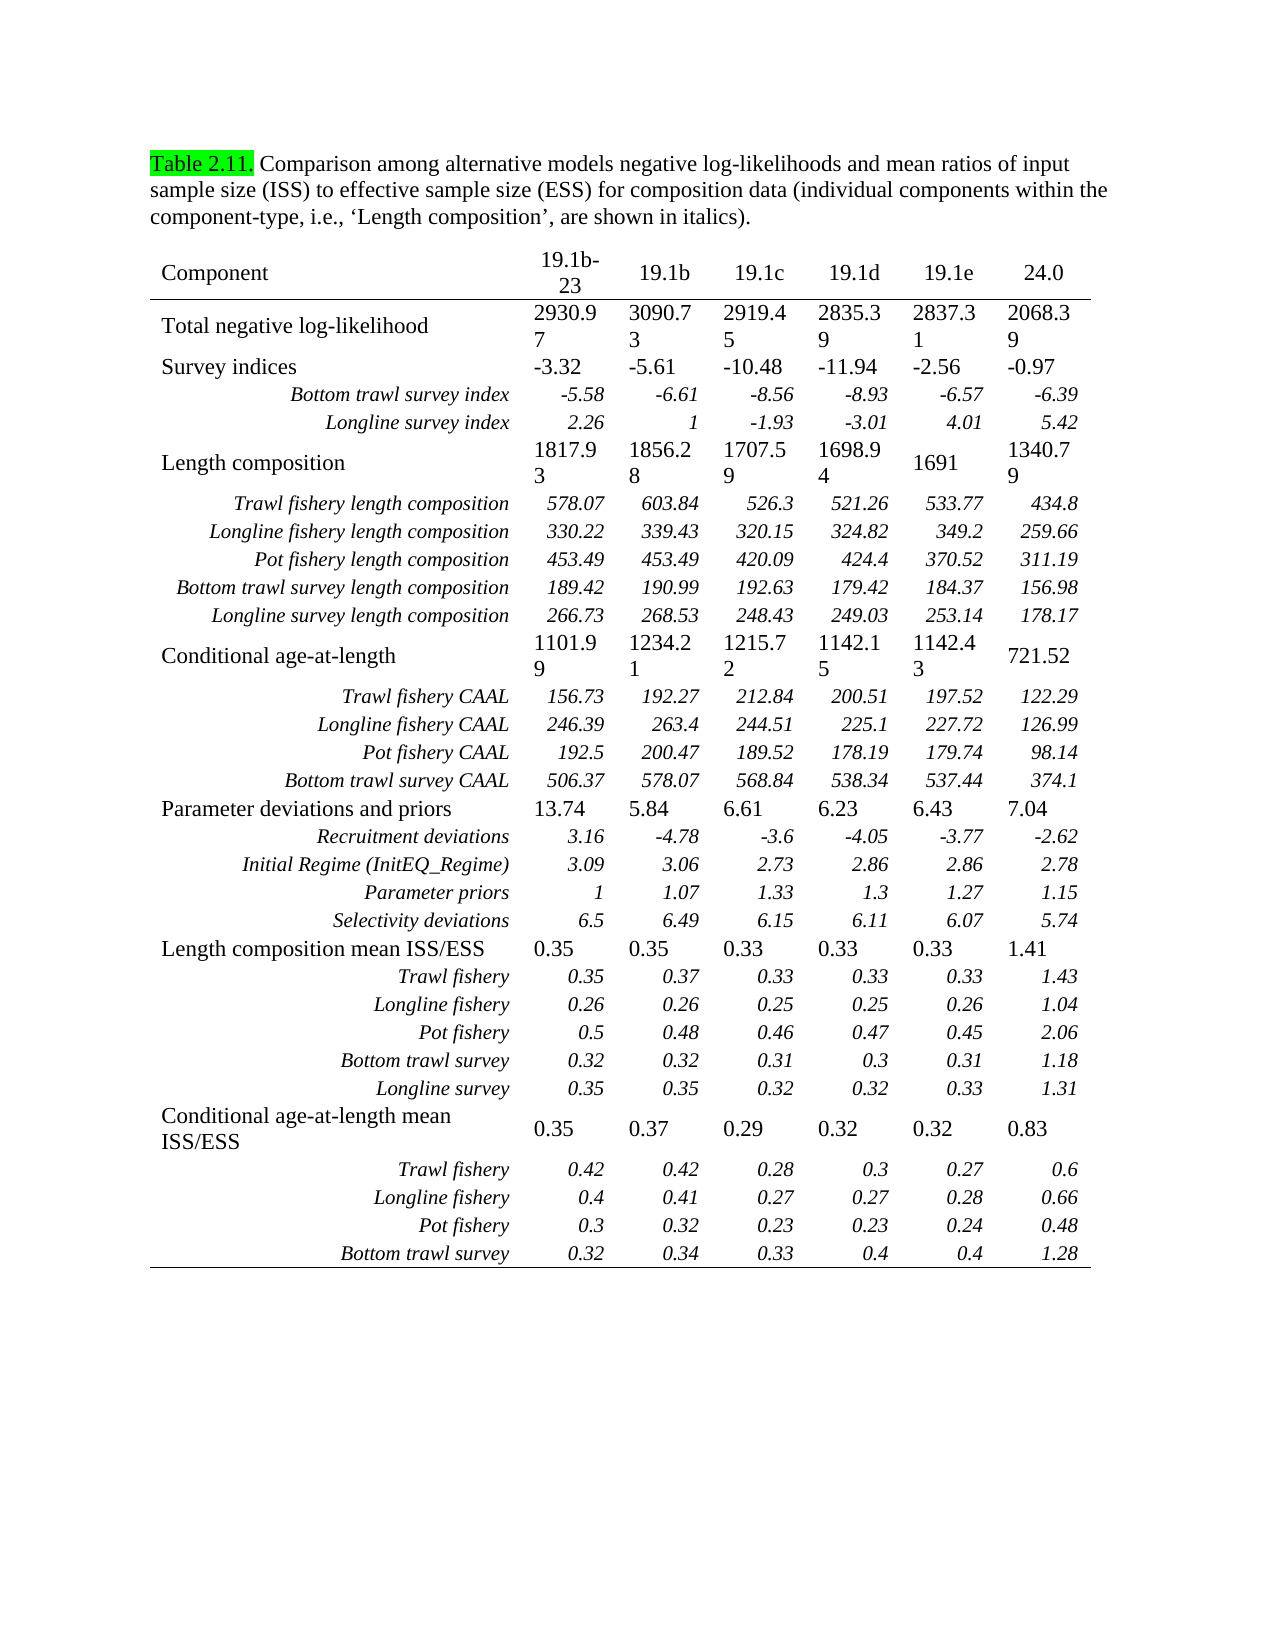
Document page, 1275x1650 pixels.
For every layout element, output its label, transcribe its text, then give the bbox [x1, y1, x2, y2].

table_cell -3.01 [807, 408, 901, 436]
table_cell 122.29 [996, 682, 1091, 710]
table_cell 212.84 [712, 682, 807, 710]
table_cell 0.33 [901, 934, 996, 962]
table_cell Pot fishery [150, 1018, 522, 1046]
table_cell 2919.45 [712, 300, 807, 352]
table_cell 374.1 [996, 766, 1091, 794]
table_cell Trawl fishery [150, 962, 522, 990]
table_cell Pot fishery [150, 1211, 522, 1239]
table_cell Longline fishery length composition [150, 517, 522, 545]
table_cell 268.53 [617, 601, 712, 629]
table_cell 7.04 [996, 794, 1091, 822]
table_cell 156.98 [996, 573, 1091, 601]
table_cell 0.66 [996, 1183, 1091, 1211]
table_cell 0.35 [523, 962, 617, 990]
table_cell 0.32 [712, 1074, 807, 1102]
table_cell 178.17 [996, 601, 1091, 629]
table_cell 6.43 [901, 794, 996, 822]
table_cell 1.07 [617, 878, 712, 906]
table_cell -11.94 [807, 352, 901, 380]
table_cell 192.5 [523, 738, 617, 766]
table_cell 0.37 [617, 962, 712, 990]
table_cell -4.78 [617, 822, 712, 850]
table_cell 6.49 [617, 906, 712, 934]
table_cell 370.52 [901, 545, 996, 573]
table_cell 603.84 [617, 489, 712, 517]
table_cell 0.42 [617, 1155, 712, 1183]
table_cell 0.31 [901, 1046, 996, 1074]
table_cell 2837.31 [901, 300, 996, 352]
table_cell 0.32 [617, 1046, 712, 1074]
table_cell 0.33 [901, 962, 996, 990]
table_cell 1.27 [901, 878, 996, 906]
table_cell Length composition [150, 436, 522, 489]
table_cell 0.32 [807, 1102, 901, 1155]
table_cell 3090.73 [617, 300, 712, 352]
table_cell 227.72 [901, 710, 996, 738]
table_cell 453.49 [617, 545, 712, 573]
table_cell 3.06 [617, 850, 712, 878]
table_cell 0.25 [807, 990, 901, 1018]
table_cell Trawl fishery length composition [150, 489, 522, 517]
table_cell 0.3 [807, 1155, 901, 1183]
table_cell 0.24 [901, 1211, 996, 1239]
table_cell 0.29 [712, 1102, 807, 1155]
table_cell 453.49 [523, 545, 617, 573]
table_cell 0.5 [523, 1018, 617, 1046]
table_cell 1142.43 [901, 629, 996, 682]
table_cell 0.33 [712, 1239, 807, 1267]
table_cell 189.52 [712, 738, 807, 766]
table_cell -6.39 [996, 380, 1091, 408]
table_cell 506.37 [523, 766, 617, 794]
table_cell -2.62 [996, 822, 1091, 850]
table_cell 0.32 [523, 1239, 617, 1267]
table_cell 1234.21 [617, 629, 712, 682]
table_cell 721.52 [996, 629, 1091, 682]
table_cell 263.4 [617, 710, 712, 738]
table_cell 537.44 [901, 766, 996, 794]
table_cell -3.77 [901, 822, 996, 850]
table_cell 1707.59 [712, 436, 807, 489]
table_cell -8.56 [712, 380, 807, 408]
table_cell 2.86 [807, 850, 901, 878]
table_cell Parameter deviations and priors [150, 794, 522, 822]
table_cell 0.42 [523, 1155, 617, 1183]
table_cell 0.4 [523, 1183, 617, 1211]
table_cell Bottom trawl survey [150, 1046, 522, 1074]
table_cell 2930.97 [523, 300, 617, 352]
table_cell Trawl fishery [150, 1155, 522, 1183]
table_cell -2.56 [901, 352, 996, 380]
table_cell 2068.39 [996, 300, 1091, 352]
table_cell 0.83 [996, 1102, 1091, 1155]
table_header 19.1e [901, 246, 996, 298]
table_cell 200.51 [807, 682, 901, 710]
table_cell Survey indices [150, 352, 522, 380]
table_cell 0.3 [523, 1211, 617, 1239]
table_cell 0.26 [901, 990, 996, 1018]
table_cell 0.33 [712, 934, 807, 962]
table_cell 1.15 [996, 878, 1091, 906]
table_cell 0.3 [807, 1046, 901, 1074]
table_cell -6.57 [901, 380, 996, 408]
table_cell 320.15 [712, 517, 807, 545]
table_cell 521.26 [807, 489, 901, 517]
table_header 19.1b-23 [523, 246, 617, 298]
table_cell 253.14 [901, 601, 996, 629]
table_cell 526.3 [712, 489, 807, 517]
table_cell Trawl fishery CAAL [150, 682, 522, 710]
table_cell Bottom trawl survey length composition [150, 573, 522, 601]
table_cell 0.28 [901, 1183, 996, 1211]
table_cell Recruitment deviations [150, 822, 522, 850]
table_cell 266.73 [523, 601, 617, 629]
table_cell 3.09 [523, 850, 617, 878]
table_cell 4.01 [901, 408, 996, 436]
table_cell 0.28 [712, 1155, 807, 1183]
table_cell 0.33 [712, 962, 807, 990]
table_cell 0.35 [523, 934, 617, 962]
table_cell Bottom trawl survey index [150, 380, 522, 408]
table_cell 0.23 [712, 1211, 807, 1239]
table_cell 1.33 [712, 878, 807, 906]
table_cell 349.2 [901, 517, 996, 545]
table_cell 568.84 [712, 766, 807, 794]
table_cell 0.35 [523, 1102, 617, 1155]
table_cell 1.28 [996, 1239, 1091, 1267]
subtitle Table 2.11. Comparison among alternative models negative log-likelihoods and mean ratios of input sample size (ISS) to effective sample size (ESS) for composition data (individual components within the component-type, i.e., ‘Length composition’, are shown in italics). [150, 150, 1125, 229]
table_cell 0.41 [617, 1183, 712, 1211]
table_cell Longline survey [150, 1074, 522, 1102]
table_cell 538.34 [807, 766, 901, 794]
table_cell 533.77 [901, 489, 996, 517]
table_cell -5.61 [617, 352, 712, 380]
table_cell -1.93 [712, 408, 807, 436]
table_cell 6.5 [523, 906, 617, 934]
table_cell 5.84 [617, 794, 712, 822]
table_header 24.0 [996, 246, 1091, 298]
table_cell 0.45 [901, 1018, 996, 1046]
table_cell 1.31 [996, 1074, 1091, 1102]
table_cell 330.22 [523, 517, 617, 545]
table_cell -4.05 [807, 822, 901, 850]
table_cell 126.99 [996, 710, 1091, 738]
table_cell 1.43 [996, 962, 1091, 990]
table_cell 2.26 [523, 408, 617, 436]
table_cell 0.32 [901, 1102, 996, 1155]
table_cell 0.32 [807, 1074, 901, 1102]
table_cell -5.58 [523, 380, 617, 408]
table_cell 156.73 [523, 682, 617, 710]
table_cell -8.93 [807, 380, 901, 408]
table_cell 0.31 [712, 1046, 807, 1074]
table_cell 0.48 [617, 1018, 712, 1046]
table_cell Initial Regime (InitEQ_Regime) [150, 850, 522, 878]
table_cell 578.07 [523, 489, 617, 517]
table_cell 200.47 [617, 738, 712, 766]
table_cell 1340.79 [996, 436, 1091, 489]
table_cell 6.61 [712, 794, 807, 822]
table_cell 1 [523, 878, 617, 906]
table_cell 0.26 [523, 990, 617, 1018]
table_cell 0.33 [807, 934, 901, 962]
table_cell 178.19 [807, 738, 901, 766]
table_cell 1.3 [807, 878, 901, 906]
table_cell 434.8 [996, 489, 1091, 517]
table_cell -3.32 [523, 352, 617, 380]
table_cell 1101.99 [523, 629, 617, 682]
table_cell 0.46 [712, 1018, 807, 1046]
table_cell Pot fishery CAAL [150, 738, 522, 766]
table_cell 2.73 [712, 850, 807, 878]
table_cell 246.39 [523, 710, 617, 738]
table_cell 0.47 [807, 1018, 901, 1046]
table_cell 2.78 [996, 850, 1091, 878]
table_cell Pot fishery length composition [150, 545, 522, 573]
table_cell 179.42 [807, 573, 901, 601]
table_cell 1698.94 [807, 436, 901, 489]
table_cell Longline fishery CAAL [150, 710, 522, 738]
table_cell 184.37 [901, 573, 996, 601]
table_cell 0.35 [617, 934, 712, 962]
table_cell 0.6 [996, 1155, 1091, 1183]
table_cell Conditional age-at-length mean ISS/ESS [150, 1102, 522, 1155]
table_cell 6.11 [807, 906, 901, 934]
table_cell 0.32 [617, 1211, 712, 1239]
table_cell 192.27 [617, 682, 712, 710]
table_cell 0.34 [617, 1239, 712, 1267]
table_cell Length composition mean ISS/ESS [150, 934, 522, 962]
table_cell 0.33 [807, 962, 901, 990]
table_cell 0.23 [807, 1211, 901, 1239]
table_cell 2835.39 [807, 300, 901, 352]
table_cell Longline fishery [150, 1183, 522, 1211]
table_cell 0.27 [901, 1155, 996, 1183]
table_cell 420.09 [712, 545, 807, 573]
table_cell 0.27 [712, 1183, 807, 1211]
table_cell 1691 [901, 436, 996, 489]
table_cell 1.18 [996, 1046, 1091, 1074]
table_cell 190.99 [617, 573, 712, 601]
table_cell 259.66 [996, 517, 1091, 545]
table_cell 0.25 [712, 990, 807, 1018]
table_cell Parameter priors [150, 878, 522, 906]
table_header 19.1b [617, 246, 712, 298]
table_cell -0.97 [996, 352, 1091, 380]
table_cell 0.35 [617, 1074, 712, 1102]
table_cell 1.04 [996, 990, 1091, 1018]
table_cell 13.74 [523, 794, 617, 822]
table_cell Bottom trawl survey [150, 1239, 522, 1267]
table_cell Longline survey length composition [150, 601, 522, 629]
table_header 19.1d [807, 246, 901, 298]
table_cell 98.14 [996, 738, 1091, 766]
table_cell -3.6 [712, 822, 807, 850]
table_cell 0.33 [901, 1074, 996, 1102]
table_cell -10.48 [712, 352, 807, 380]
table_cell 248.43 [712, 601, 807, 629]
table_cell 0.32 [523, 1046, 617, 1074]
table_header 19.1c [712, 246, 807, 298]
table_cell 0.27 [807, 1183, 901, 1211]
table_cell -6.61 [617, 380, 712, 408]
table_cell 1856.28 [617, 436, 712, 489]
table_cell 311.19 [996, 545, 1091, 573]
table_cell 578.07 [617, 766, 712, 794]
table_cell 424.4 [807, 545, 901, 573]
table_cell 0.35 [523, 1074, 617, 1102]
table_cell 2.06 [996, 1018, 1091, 1046]
table_cell 5.42 [996, 408, 1091, 436]
table_cell 192.63 [712, 573, 807, 601]
table_cell Longline fishery [150, 990, 522, 1018]
table_cell 225.1 [807, 710, 901, 738]
table_cell 0.48 [996, 1211, 1091, 1239]
table_cell 0.26 [617, 990, 712, 1018]
table_cell 244.51 [712, 710, 807, 738]
table_cell Conditional age-at-length [150, 629, 522, 682]
table_cell 6.15 [712, 906, 807, 934]
table_cell 1142.15 [807, 629, 901, 682]
table_cell 179.74 [901, 738, 996, 766]
table_cell 3.16 [523, 822, 617, 850]
table_cell 2.86 [901, 850, 996, 878]
table_cell 0.4 [901, 1239, 996, 1267]
table_cell 1 [617, 408, 712, 436]
table_cell 5.74 [996, 906, 1091, 934]
table_cell 1817.93 [523, 436, 617, 489]
table_cell 6.07 [901, 906, 996, 934]
table_cell 6.23 [807, 794, 901, 822]
table_cell Selectivity deviations [150, 906, 522, 934]
table_cell 249.03 [807, 601, 901, 629]
table_header Component [150, 246, 522, 298]
table_cell 0.37 [617, 1102, 712, 1155]
table_cell 197.52 [901, 682, 996, 710]
table_cell 189.42 [523, 573, 617, 601]
table_cell 1.41 [996, 934, 1091, 962]
table_cell Bottom trawl survey CAAL [150, 766, 522, 794]
table_cell Longline survey index [150, 408, 522, 436]
table_cell Total negative log-likelihood [150, 300, 522, 352]
table_cell 339.43 [617, 517, 712, 545]
table_cell 324.82 [807, 517, 901, 545]
table_cell 0.4 [807, 1239, 901, 1267]
table_cell 1215.72 [712, 629, 807, 682]
